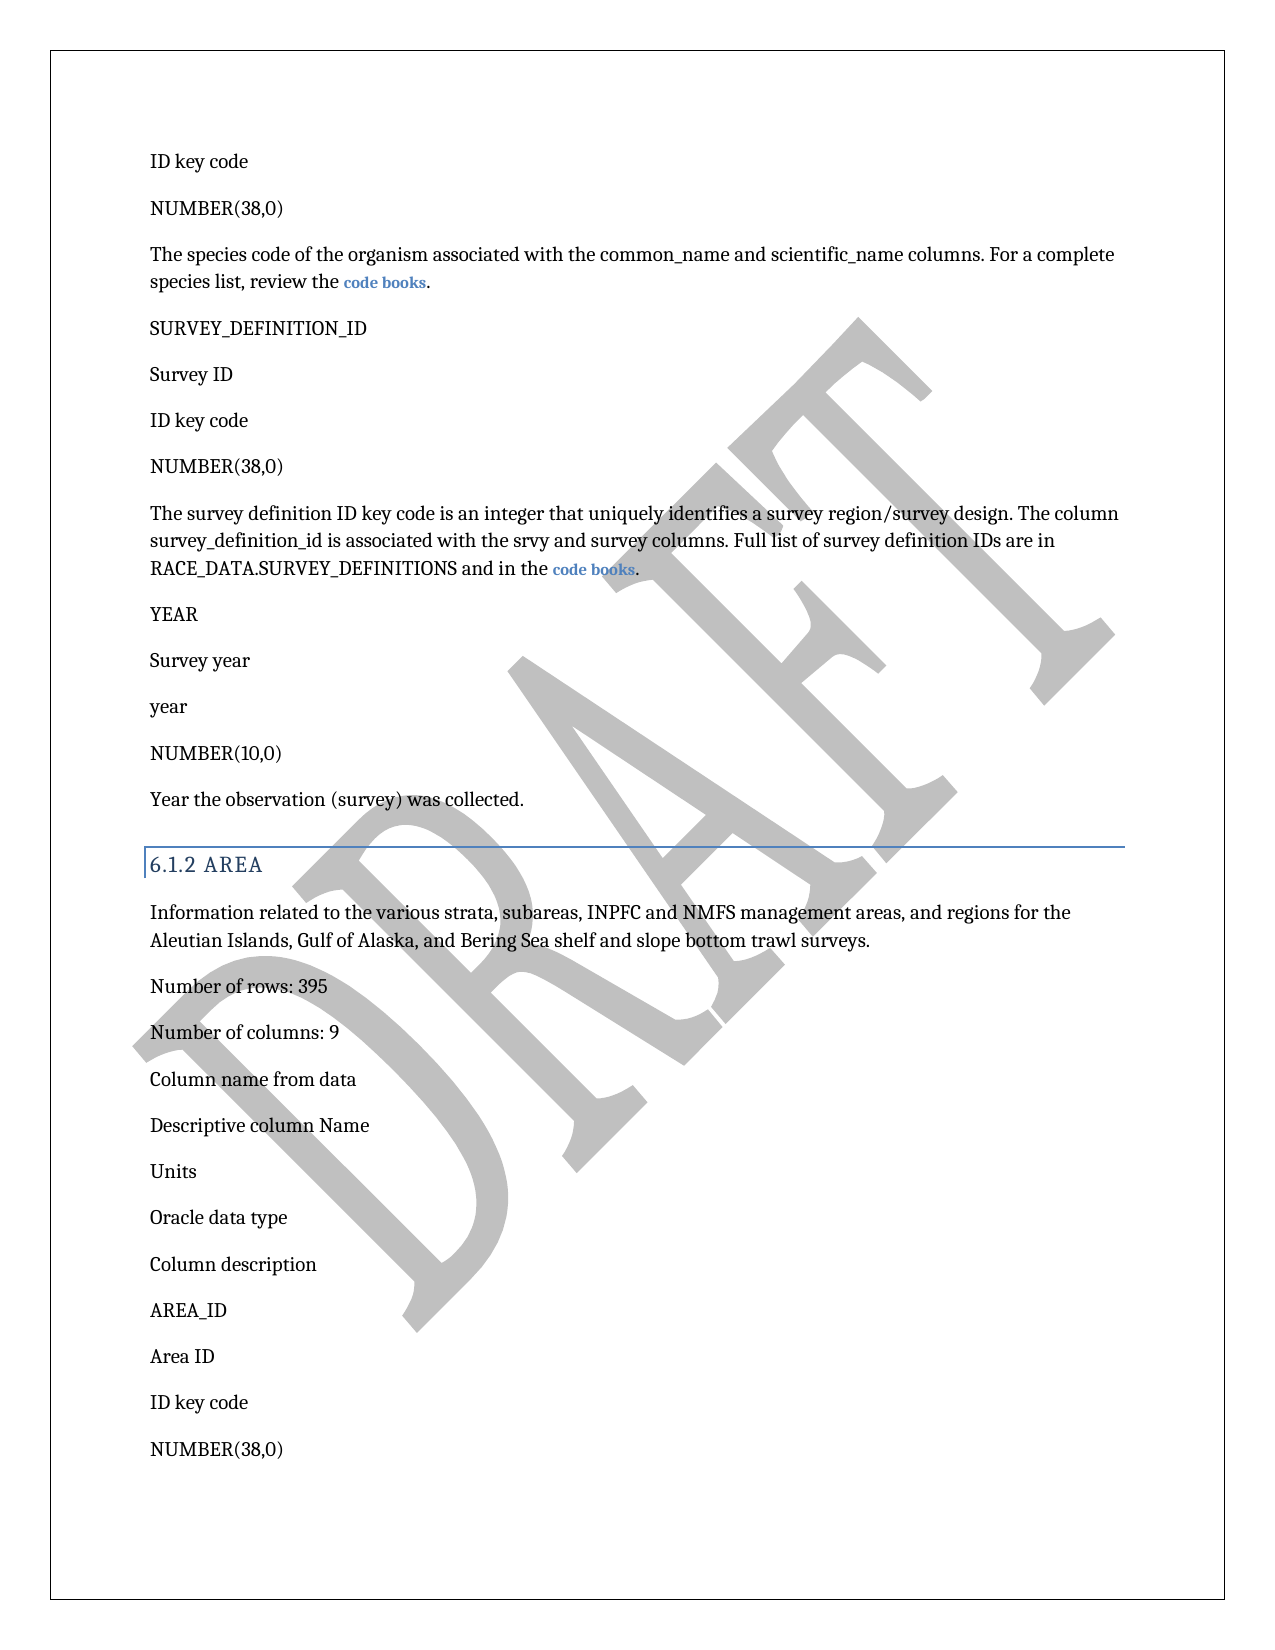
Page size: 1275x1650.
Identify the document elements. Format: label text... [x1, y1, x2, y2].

text NUMBER(38,0) [150, 455, 1125, 479]
text Number of rows: 395 [150, 975, 1125, 999]
text ID key code [150, 409, 1125, 433]
text Oracle data type [150, 1206, 1125, 1230]
text AREA_ID [150, 1298, 1125, 1322]
text Information related to the various strata, subareas, INPFC and NMFS management areas, and regions for the Aleutian Islands, Gulf of Alaska, and Bering Sea shelf and slope bottom trawl surveys. [150, 901, 1125, 952]
text Descriptive column Name [150, 1113, 1125, 1137]
text NUMBER(38,0) [150, 196, 1125, 220]
text year [150, 695, 1125, 719]
text Year the observation (survey) was collected. [150, 787, 1125, 811]
text Column name from data [150, 1067, 1125, 1091]
text NUMBER(38,0) [150, 1437, 1125, 1461]
text ID key code [150, 150, 1125, 174]
text NUMBER(10,0) [150, 741, 1125, 765]
text Survey ID [150, 362, 1125, 386]
text Number of columns: 9 [150, 1021, 1125, 1045]
text YEAR [150, 602, 1125, 626]
text Area ID [150, 1345, 1125, 1369]
text SURVEY_DEFINITION_ID [150, 316, 1125, 340]
text The species code of the organism associated with the common_name and scientific_name columns. For a complete species list, review the code books. [150, 242, 1125, 294]
text Survey year [150, 649, 1125, 673]
text ID key code [150, 1391, 1125, 1415]
text Units [150, 1160, 1125, 1184]
subtitle 6.1.2 AREA [146, 848, 1125, 878]
text Column description [150, 1252, 1125, 1276]
text The survey definition ID key code is an integer that uniquely identifies a survey region/survey design. The column survey_definition_id is associated with the srvy and survey columns. Full list of survey definition IDs are in RACE_DATA.SURVEY_DEFINITIONS and in the code books. [150, 501, 1125, 580]
